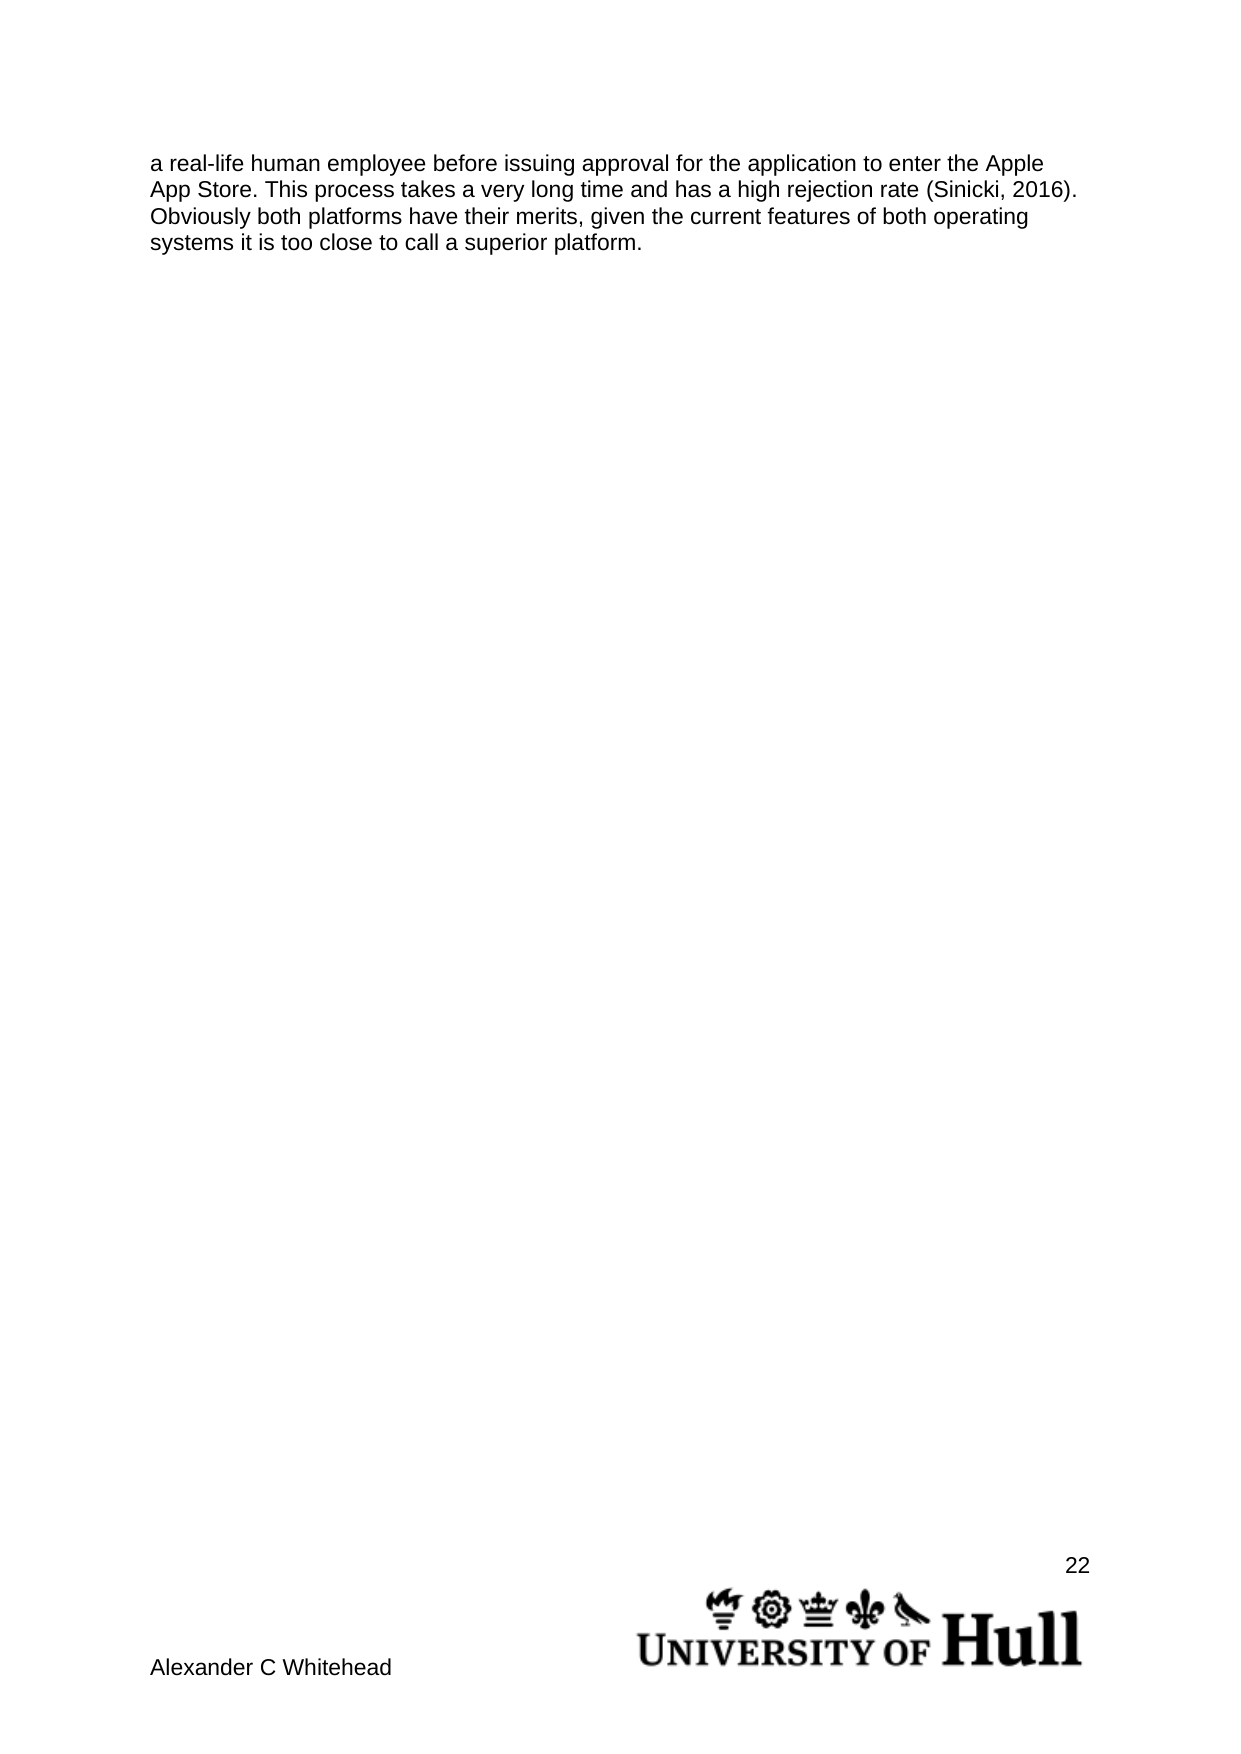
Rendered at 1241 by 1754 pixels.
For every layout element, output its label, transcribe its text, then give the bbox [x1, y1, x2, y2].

picture [630, 1578, 1091, 1676]
text Obviously both platforms have their merits, given the current features of both operating systems it is too close to call a superior platform. [150, 203, 1090, 255]
